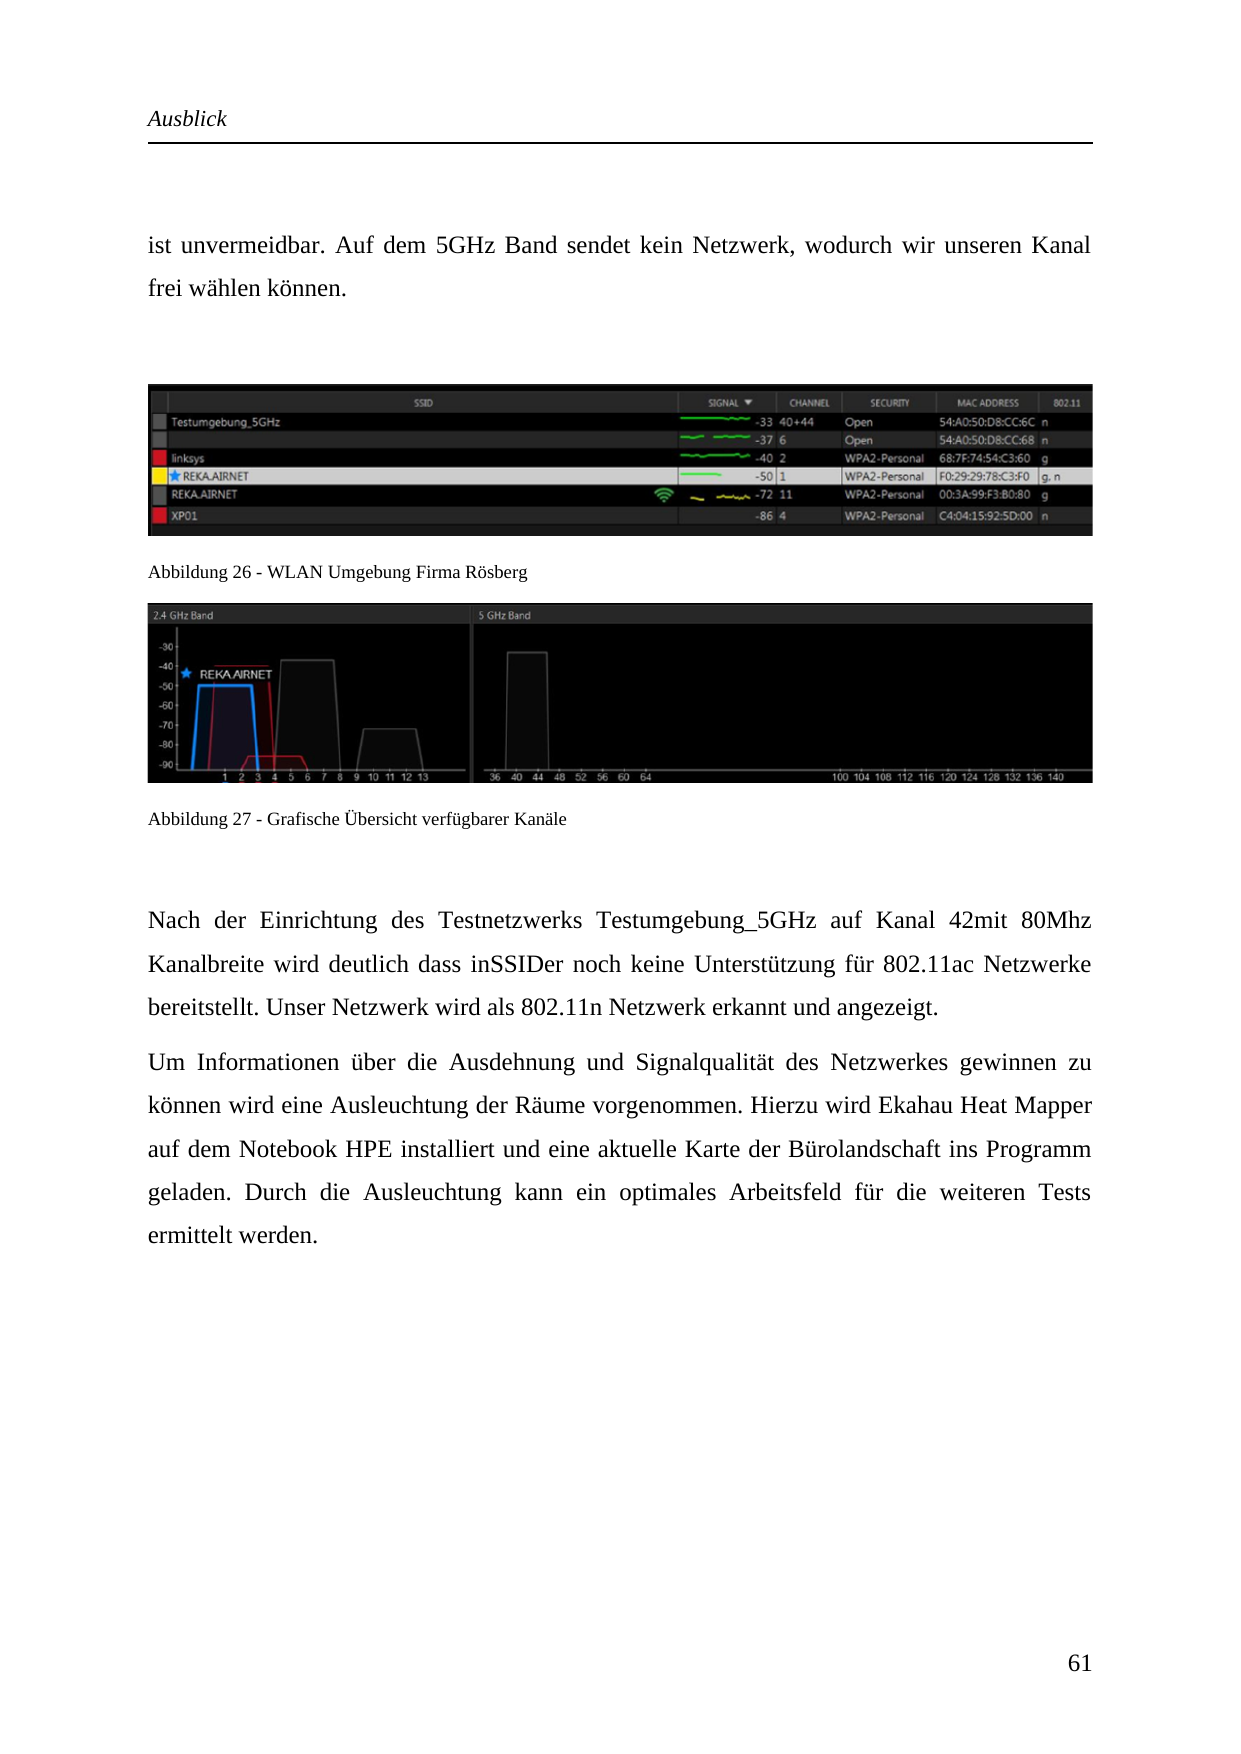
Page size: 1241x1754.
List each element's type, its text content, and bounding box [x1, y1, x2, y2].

picture [147, 603, 1093, 783]
text Nach der Einrichtung des Testnetzwerks Testumgebung_5GHz auf Kanal 42mit 80Mhz Kanalbreite wird deutlich dass inSSIDer noch keine Unterstützung für 802.11ac Netzwerke bereitstellt. Unser Netzwerk wird als 802.11n Netzwerk erkannt und angezeigt. [148, 906, 1093, 1021]
picture [147, 384, 1093, 536]
text Abbildung 27 - Grafische Übersicht verfügbarer Kanäle [148, 807, 1093, 829]
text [148, 230, 1093, 302]
text Abbildung 26 - WLAN Umgebung Firma Rösberg [148, 561, 1093, 582]
text Um Informationen über die Ausdehnung und Signalqualität des Netzwerkes gewinnen zu können wird eine Ausleuchtung der Räume vorgenommen. Hierzu wird Ekahau Heat Mapper auf dem Notebook HPE installiert und eine aktuelle Karte der Bürolandschaft ins Programm geladen. Durch die Ausleuchtung kann ein optimales Arbeitsfeld für die weiteren Tests ermittelt werden. [148, 1047, 1093, 1249]
